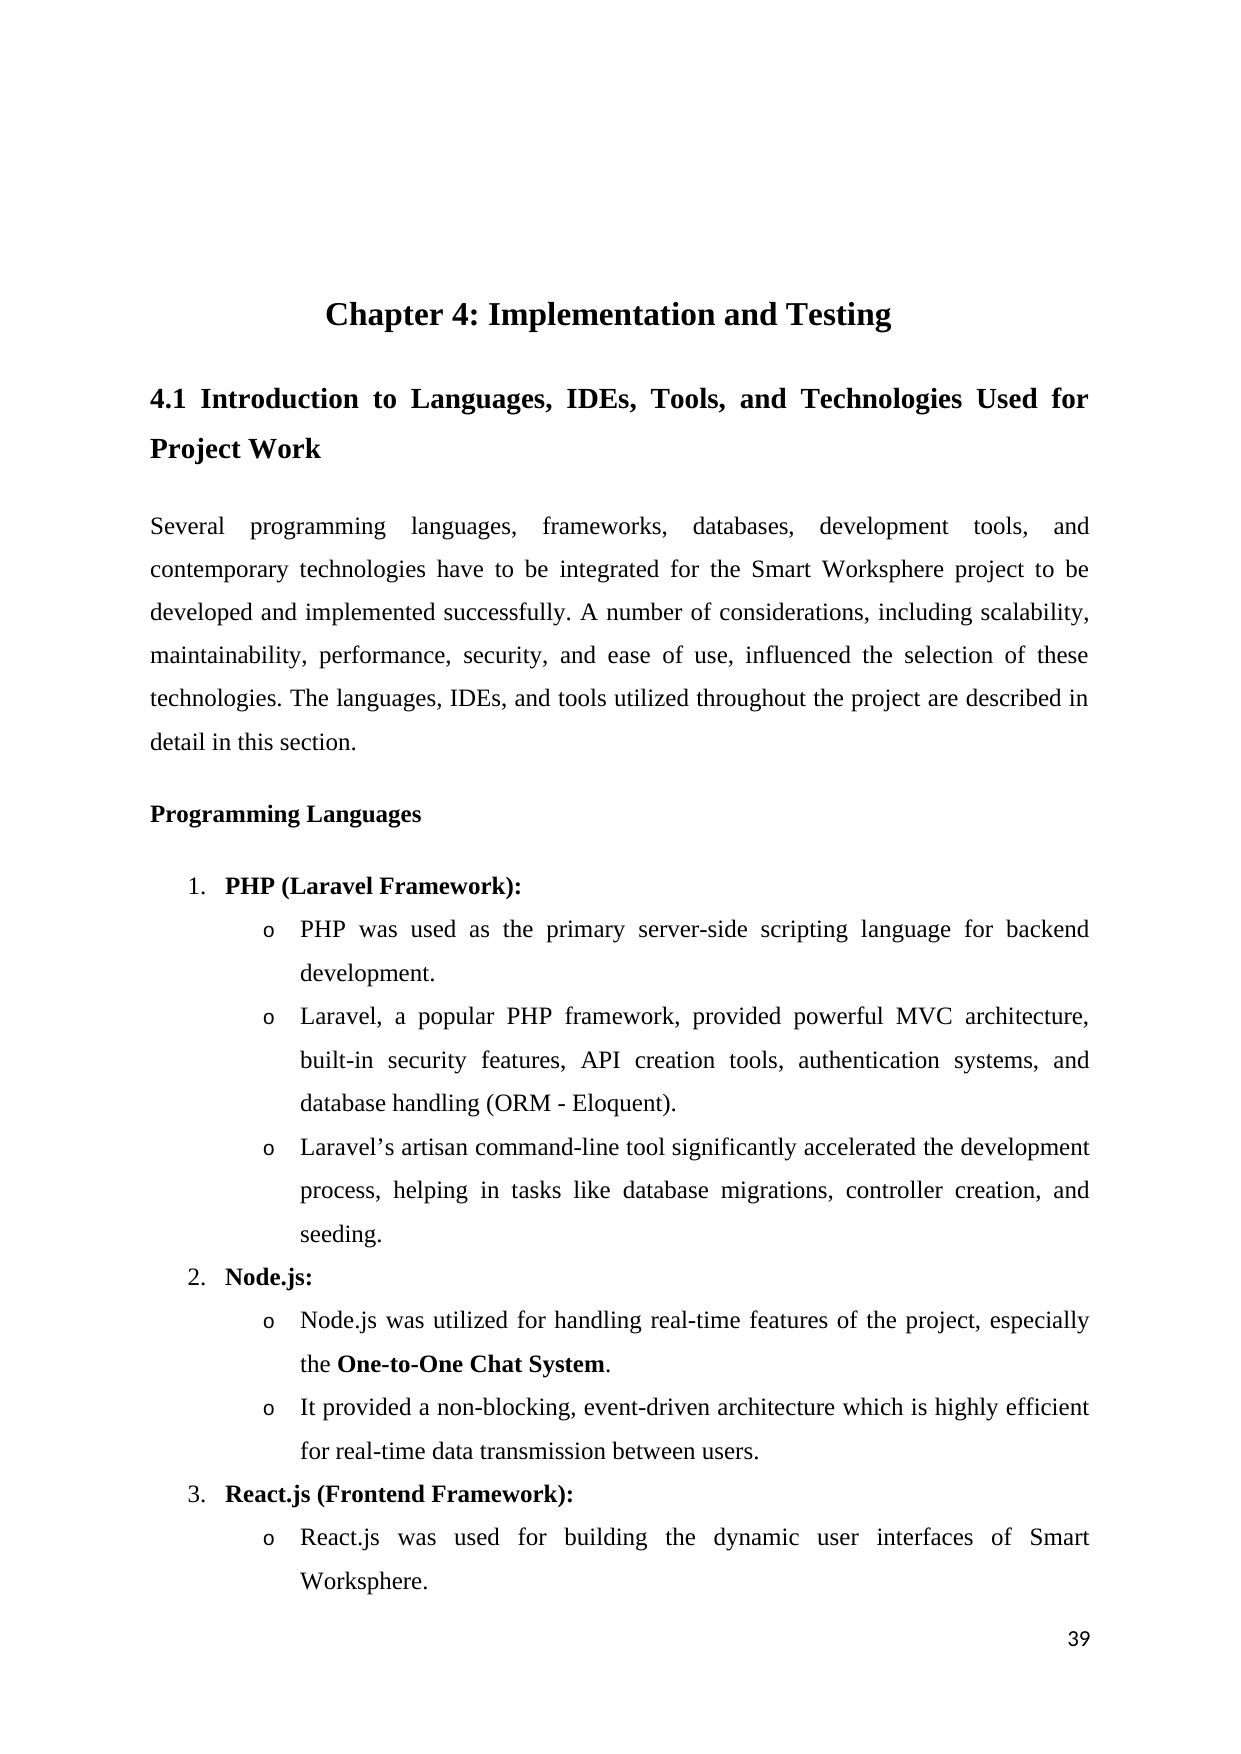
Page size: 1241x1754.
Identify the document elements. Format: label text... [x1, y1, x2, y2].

list Laravel, a popular PHP framework, provided powerful MVC architecture, built-in security features, API creation tools, authentication systems, and database handling (ORM - Eloquent). [262, 1001, 1090, 1117]
list PHP was used as the primary server-side scripting language for backend development. [262, 914, 1090, 987]
text 4.1 Introduction to Languages, IDEs, Tools, and Technologies Used for Project Work [150, 381, 1090, 465]
text Chapter 4: Implementation and Testing [150, 294, 1090, 333]
text Several programming languages, frameworks, databases, development tools, and contemporary technologies have to be integrated for the Smart Worksphere project to be developed and implemented successfully. A number of considerations, including scalability, maintainability, performance, security, and ease of use, influenced the selection of these technologies. The languages, IDEs, and tools utilized throughout the project are described in detail in this section. [150, 511, 1090, 755]
list React.js (Frontend Framework): [187, 1479, 1090, 1508]
list It provided a non-blocking, event-driven architecture which is highly efficient for real-time data transmission between users. [262, 1392, 1090, 1465]
list Node.js was utilized for handling real-time features of the project, especially the One-to-One Chat System. [262, 1305, 1090, 1378]
list React.js was used for building the dynamic user interfaces of Smart Worksphere. [262, 1522, 1090, 1595]
list PHP (Laravel Framework): [187, 871, 1090, 900]
text Programming Languages [150, 799, 1090, 828]
list Laravel’s artisan command-line tool significantly accelerated the development process, helping in tasks like database migrations, controller creation, and seeding. [262, 1132, 1090, 1247]
list Node.js: [187, 1262, 1090, 1291]
